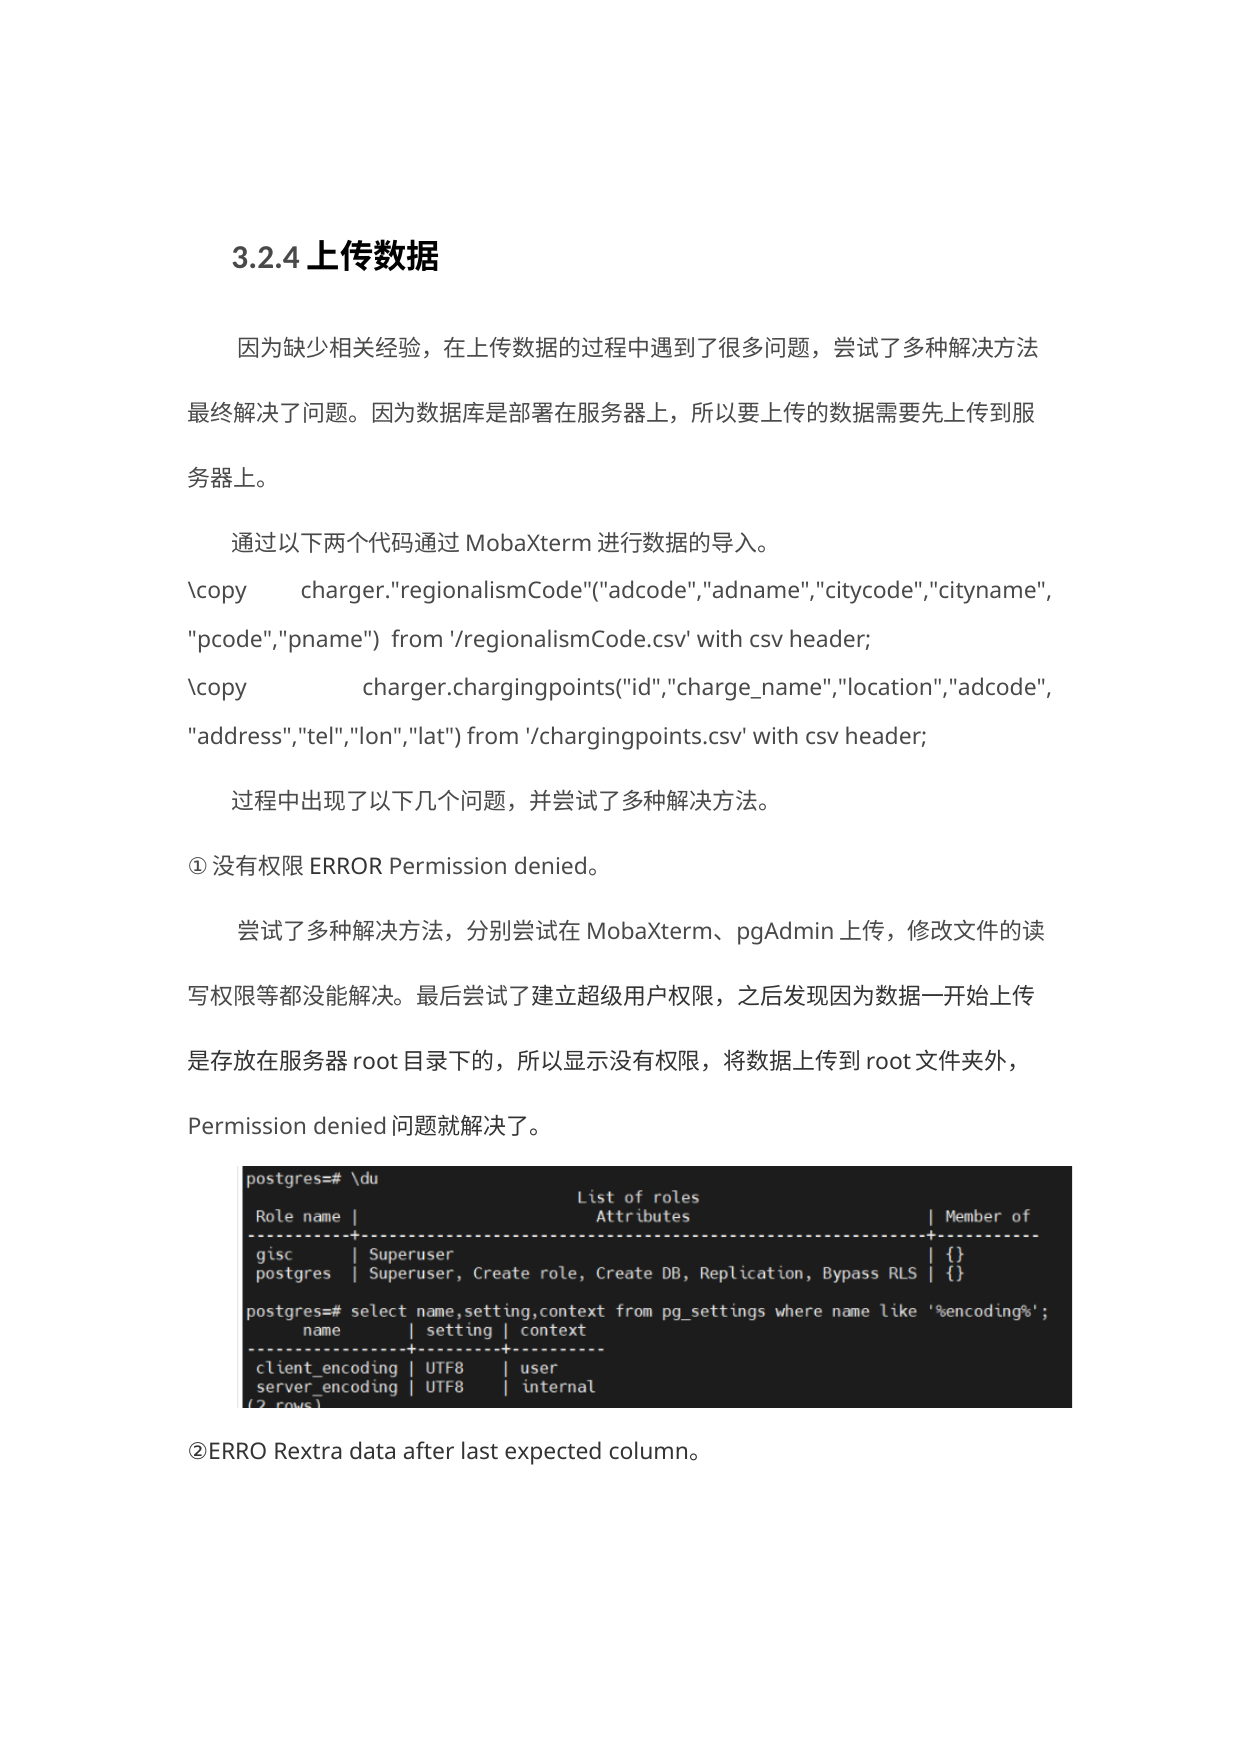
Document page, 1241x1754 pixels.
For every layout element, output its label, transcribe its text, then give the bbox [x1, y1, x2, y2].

text \copy charger.chargingpoints("id","charge_name","location","adcode", "address","tel","lon","lat") from '/chargingpoints.csv' with csv header; [187, 671, 1053, 752]
text ②ERRO Rextra data after last expected column。 [187, 1417, 1053, 1482]
text \copy charger."regionalismCode"("adcode","adname","citycode","cityname", "pcode","pname") from '/regionalismCode.csv' with csv header; [187, 574, 1053, 655]
text 尝试了多种解决方法，分别尝试在MobaXterm、pgAdmin上传，修改文件的读写权限等都没能解决。最后尝试了建立超级用户权限，之后发现因为数据一开始上传是存放在服务器root目录下的，所以显示没有权限，将数据上传到root文件夹外，Permission denied问题就解决了。 [187, 897, 1053, 1157]
text 通过以下两个代码通过MobaXterm进行数据的导入。 [187, 509, 1053, 574]
picture [237, 1166, 1073, 1408]
subtitle 3.2.4上传数据 [187, 222, 1053, 287]
text 过程中出现了以下几个问题，并尝试了多种解决方法。 [187, 767, 1053, 832]
text 因为缺少相关经验，在上传数据的过程中遇到了很多问题，尝试了多种解决方法最终解决了问题。因为数据库是部署在服务器上，所以要上传的数据需要先上传到服务器上。 [187, 314, 1053, 509]
text ①没有权限ERROR Permission denied。 [187, 832, 1053, 897]
